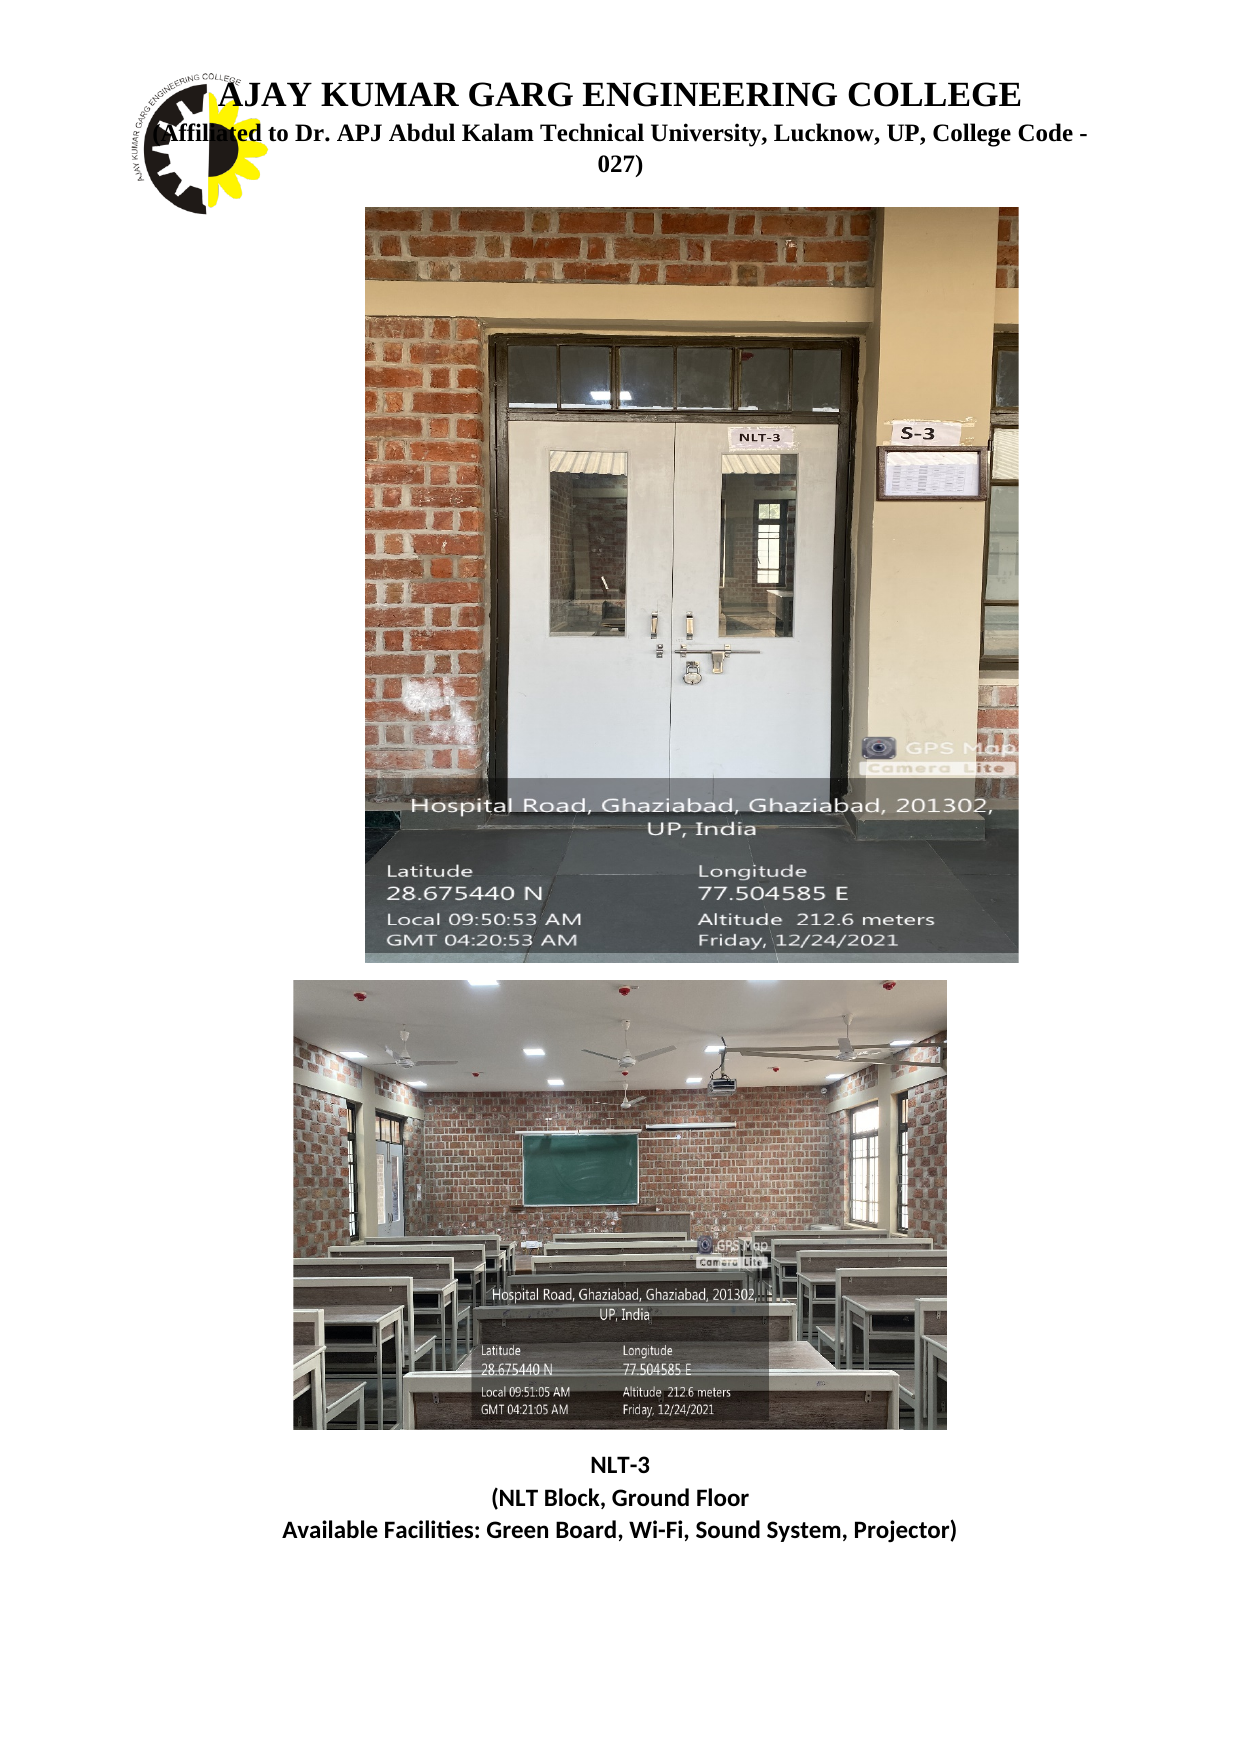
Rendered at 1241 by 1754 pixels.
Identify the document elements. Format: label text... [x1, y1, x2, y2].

text NLT-3 [150, 1449, 1090, 1479]
picture [269, 87, 275, 96]
picture [131, 73, 275, 216]
text Available Facilities: Green Board, Wi-Fi, Sound System, Projector) [150, 1515, 1090, 1545]
picture [293, 980, 947, 1430]
text (NLT Block, Ground Floor [150, 1482, 1090, 1512]
picture [365, 207, 1019, 963]
